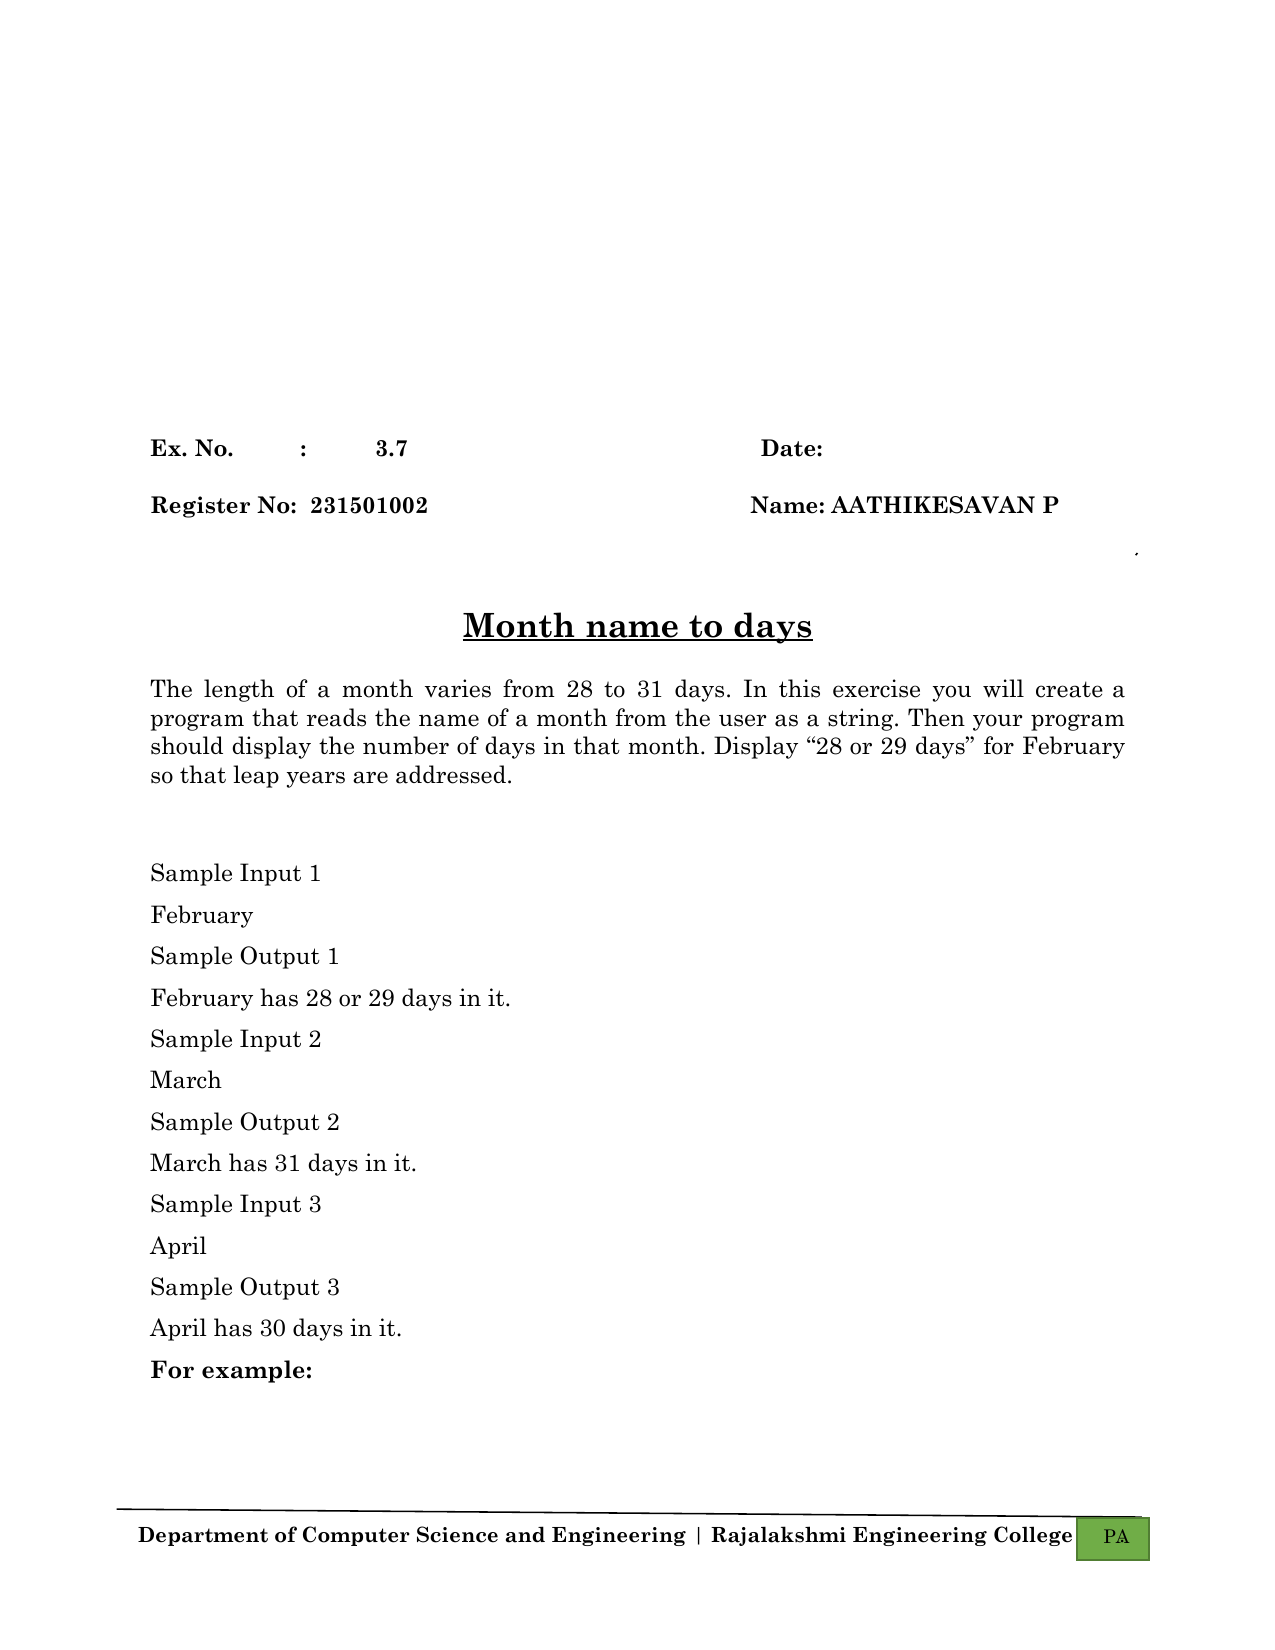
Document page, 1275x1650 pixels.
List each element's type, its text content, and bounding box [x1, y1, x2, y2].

text Sample Input 3 [150, 1189, 1125, 1218]
text Sample Input 1 [150, 858, 1125, 887]
text March [150, 1065, 1125, 1094]
text February [150, 899, 1125, 928]
text April [150, 1230, 1125, 1259]
text Sample Output 1 [150, 941, 1125, 970]
text April has 30 days in it. [150, 1313, 1125, 1342]
text Register No: 231501002 Name: AATHIKESAVAN P [150, 491, 1125, 518]
text For example: [150, 1354, 1125, 1383]
text February has 28 or 29 days in it. [150, 982, 1125, 1011]
text Sample Output 3 [150, 1272, 1125, 1301]
text March has 31 days in it. [150, 1148, 1125, 1177]
text Month name to days [150, 604, 1125, 644]
text Ex. No. : 3.7 Date: [150, 434, 1125, 461]
text The length of a month varies from 28 to 31 days. In this exercise you will create a program that reads the name of a month from the user as a string. Then your program should display the number of days in that month. Display “28 or 29 days” for February so that leap years are addressed. [150, 673, 1125, 789]
text Sample Output 2 [150, 1106, 1125, 1135]
text Sample Input 2 [150, 1024, 1125, 1052]
